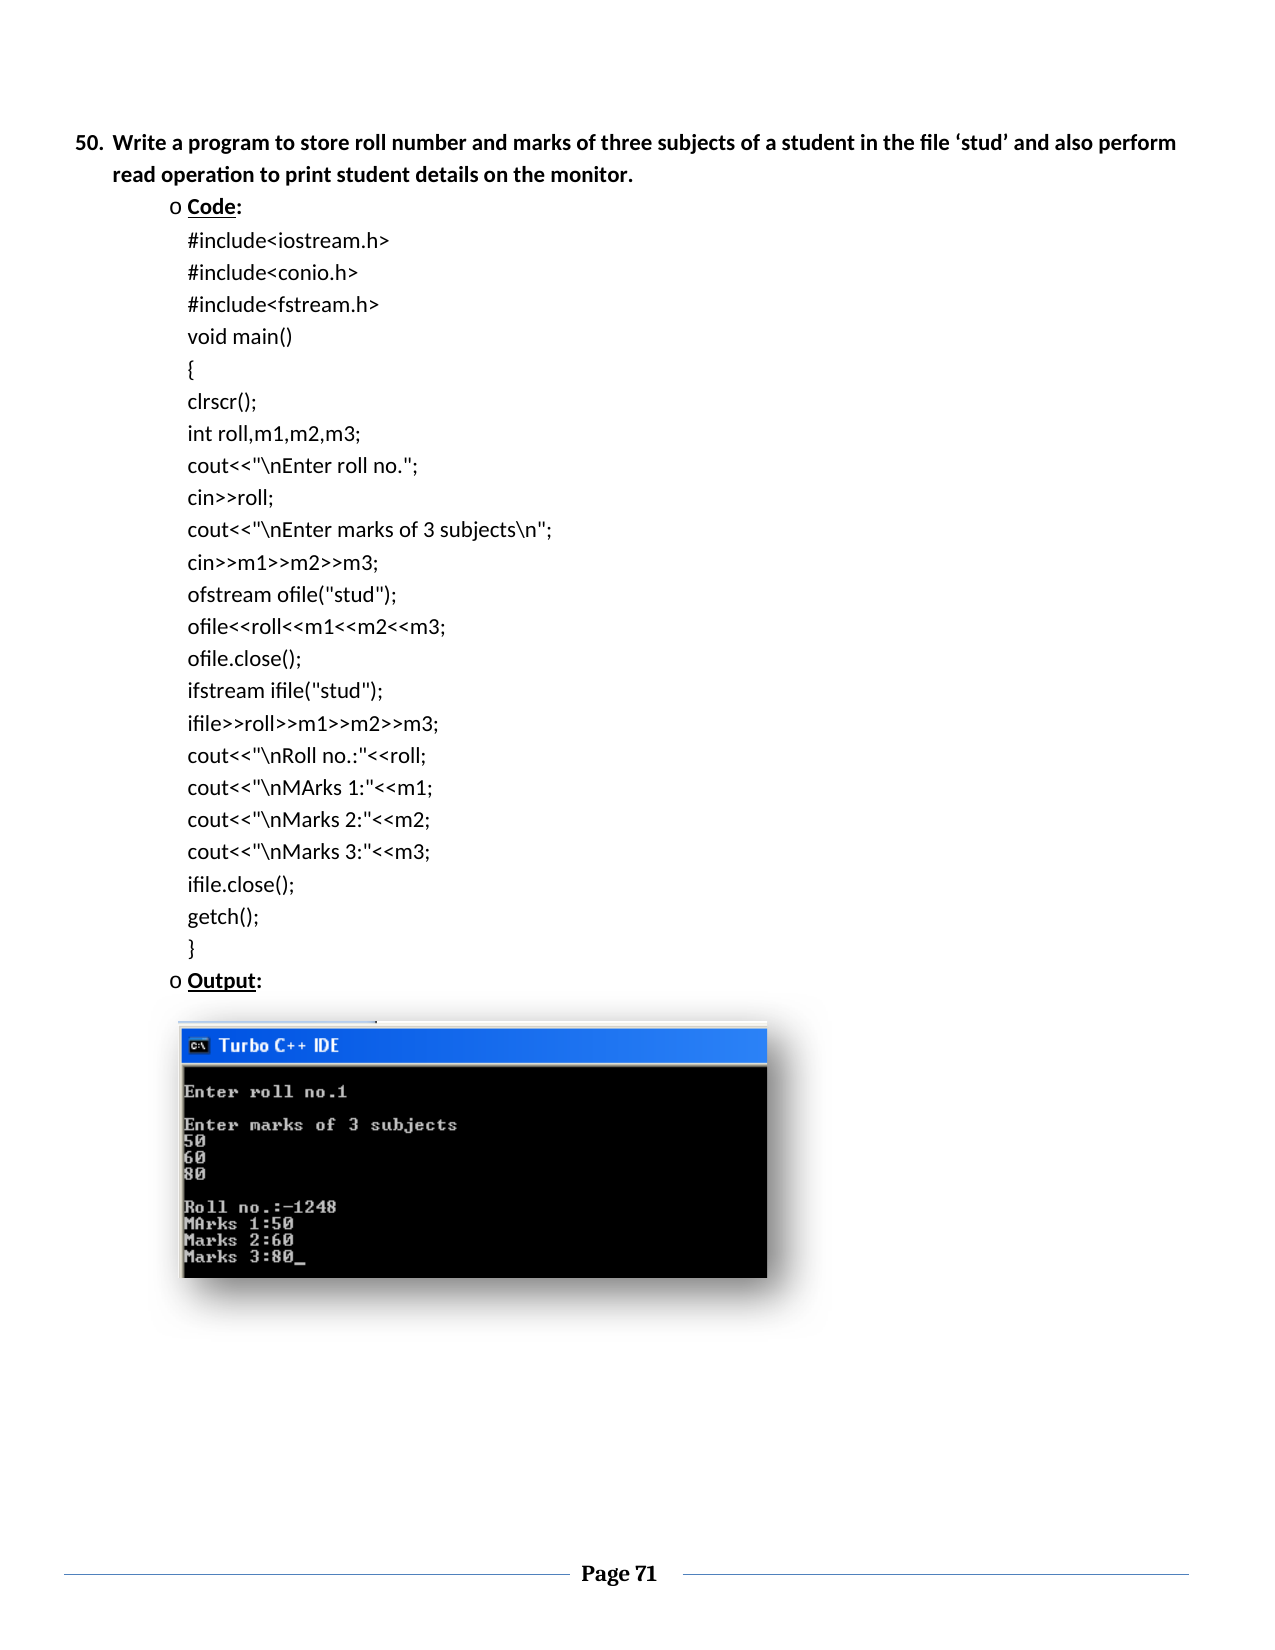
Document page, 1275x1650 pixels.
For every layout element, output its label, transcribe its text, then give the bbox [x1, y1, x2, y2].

list clrscr(); [187, 387, 1200, 415]
list cin>>roll; [187, 483, 1200, 511]
list void main() [187, 322, 1200, 351]
list ofile<<roll<<m1<<m2<<m3; [187, 612, 1200, 640]
list #include<conio.h> [187, 258, 1200, 286]
list Code: [169, 192, 1200, 222]
list Write a program to store roll number and marks of three subjects of a student in the file ‘stud’ and also perform read operation to print student details on the monitor. [75, 128, 1200, 188]
picture [178, 1021, 768, 1278]
list ifile.close(); [187, 870, 1200, 898]
list #include<iostream.h> [187, 226, 1200, 254]
list #include<fstream.h> [187, 290, 1200, 318]
list cout<<"\nMarks 3:"<<m3; [187, 837, 1200, 866]
list cout<<"\nMarks 2:"<<m2; [187, 805, 1200, 833]
list cout<<"\nEnter marks of 3 subjects\n"; [187, 516, 1200, 544]
list { [187, 355, 1200, 383]
list ifstream ifile("stud"); [187, 677, 1200, 704]
list } [187, 934, 1200, 962]
list getch(); [187, 902, 1200, 930]
list cin>>m1>>m2>>m3; [187, 548, 1200, 576]
list cout<<"\nEnter roll no."; [187, 451, 1200, 479]
list ifile>>roll>>m1>>m2>>m3; [187, 709, 1200, 737]
list cout<<"\nRoll no.:"<<roll; [187, 741, 1200, 769]
list int roll,m1,m2,m3; [187, 419, 1200, 447]
list Output: [169, 966, 1200, 995]
list ofstream ofile("stud"); [187, 580, 1200, 608]
list cout<<"\nMArks 1:"<<m1; [187, 773, 1200, 801]
list ofile.close(); [187, 644, 1200, 672]
